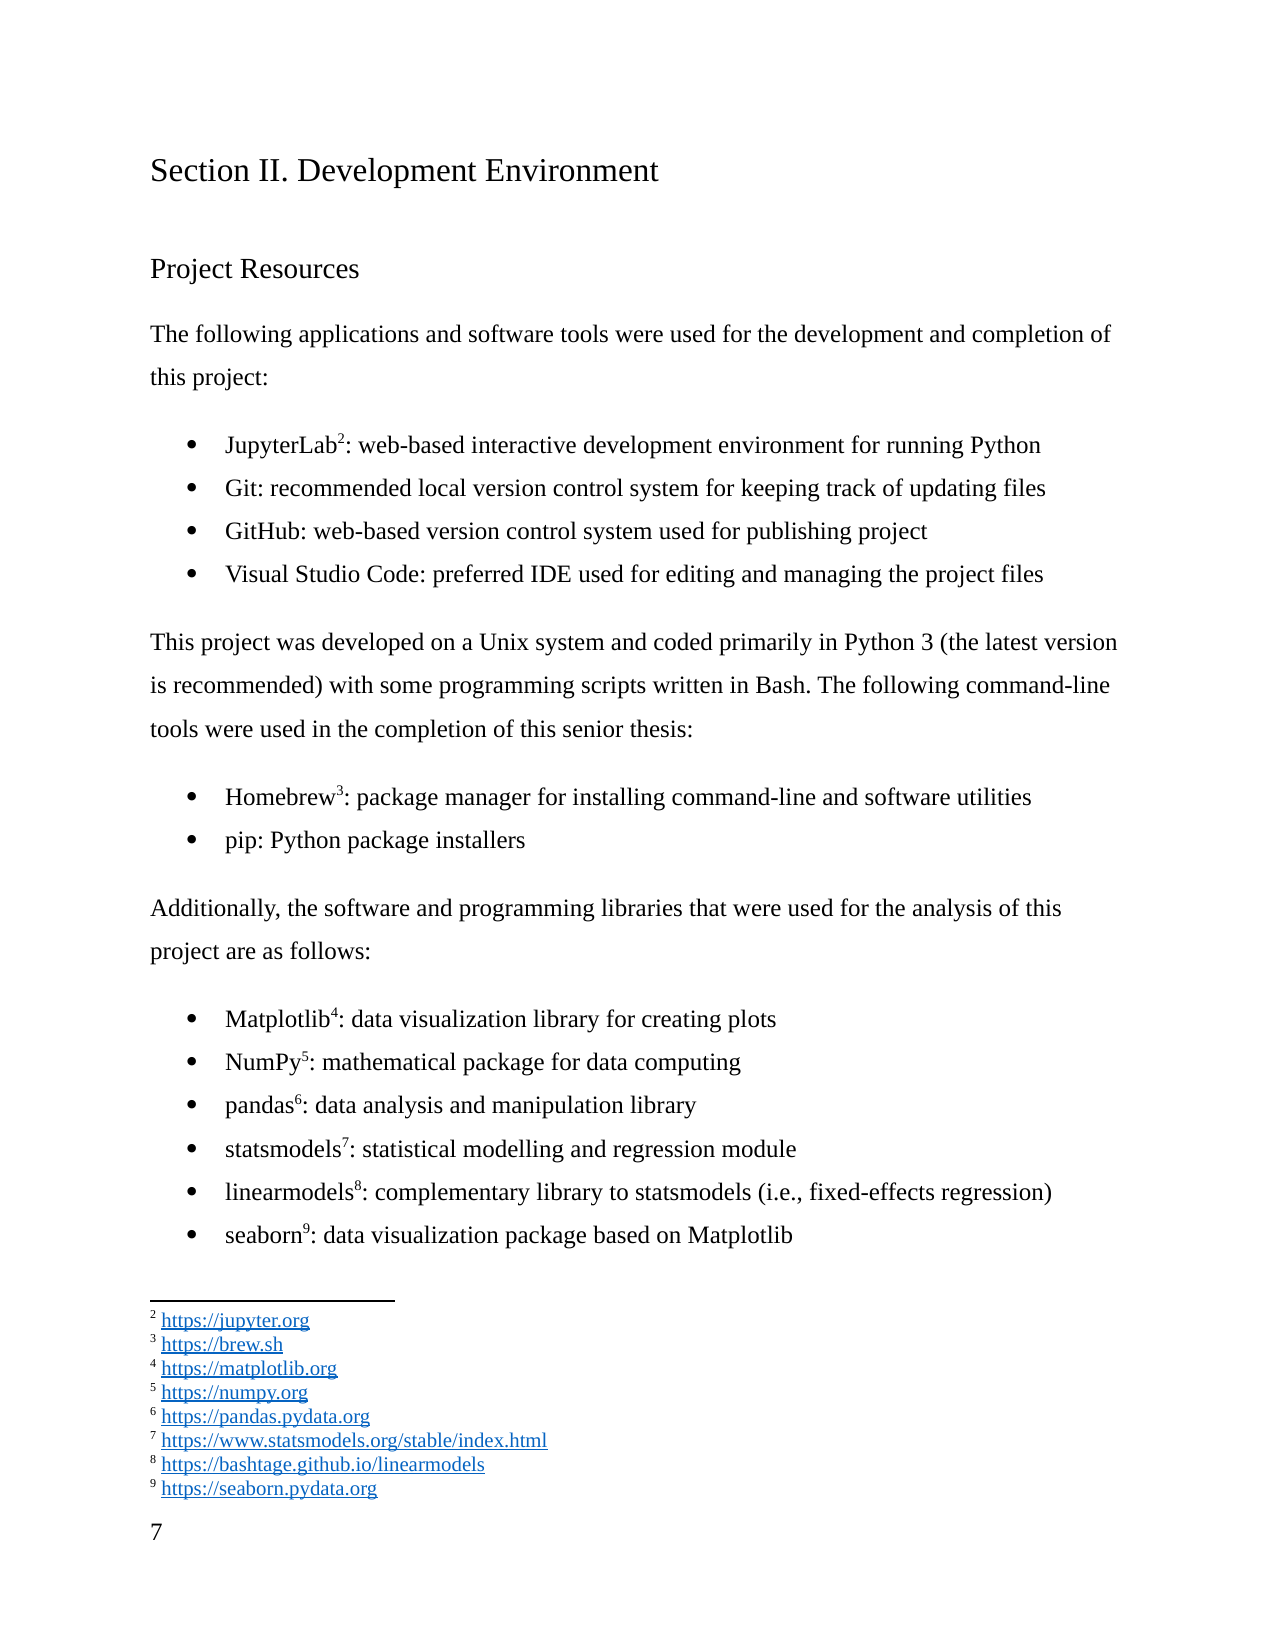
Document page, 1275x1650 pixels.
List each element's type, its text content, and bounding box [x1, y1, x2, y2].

list pandas: data analysis and manipulation library [187, 1091, 1125, 1119]
list seaborn: data visualization package based on Matplotlib [187, 1220, 1125, 1249]
text This project was developed on a Unix system and coded primarily in Python 3 (the latest version is recommended) with some programming scripts written in Bash. The following command-line tools were used in the completion of this senior thesis: [150, 627, 1125, 742]
subtitle Section II. Development Environment [150, 150, 1125, 188]
list Homebrew: package manager for installing command-line and software utilities [187, 782, 1125, 811]
list NumPy: mathematical package for data computing [187, 1047, 1125, 1076]
text Additionally, the software and programming libraries that were used for the analysis of this project are as follows: [150, 893, 1125, 965]
list Visual Studio Code: preferred IDE used for editing and managing the project files [187, 559, 1125, 588]
list GitHub: web-based version control system used for publishing project [187, 516, 1125, 545]
list Git: recommended local version control system for keeping track of updating files [187, 473, 1125, 502]
text The following applications and software tools were used for the development and completion of this project: [150, 319, 1125, 391]
list JupyterLab: web-based interactive development environment for running Python [187, 430, 1125, 459]
list linearmodels: complementary library to statsmodels (i.e., fixed-effects regression) [187, 1177, 1125, 1206]
list pip: Python package installers [187, 825, 1125, 854]
subtitle Project Resources [150, 252, 1125, 285]
list statsmodels: statistical modelling and regression module [187, 1134, 1125, 1162]
list Matplotlib: data visualization library for creating plots [187, 1004, 1125, 1033]
